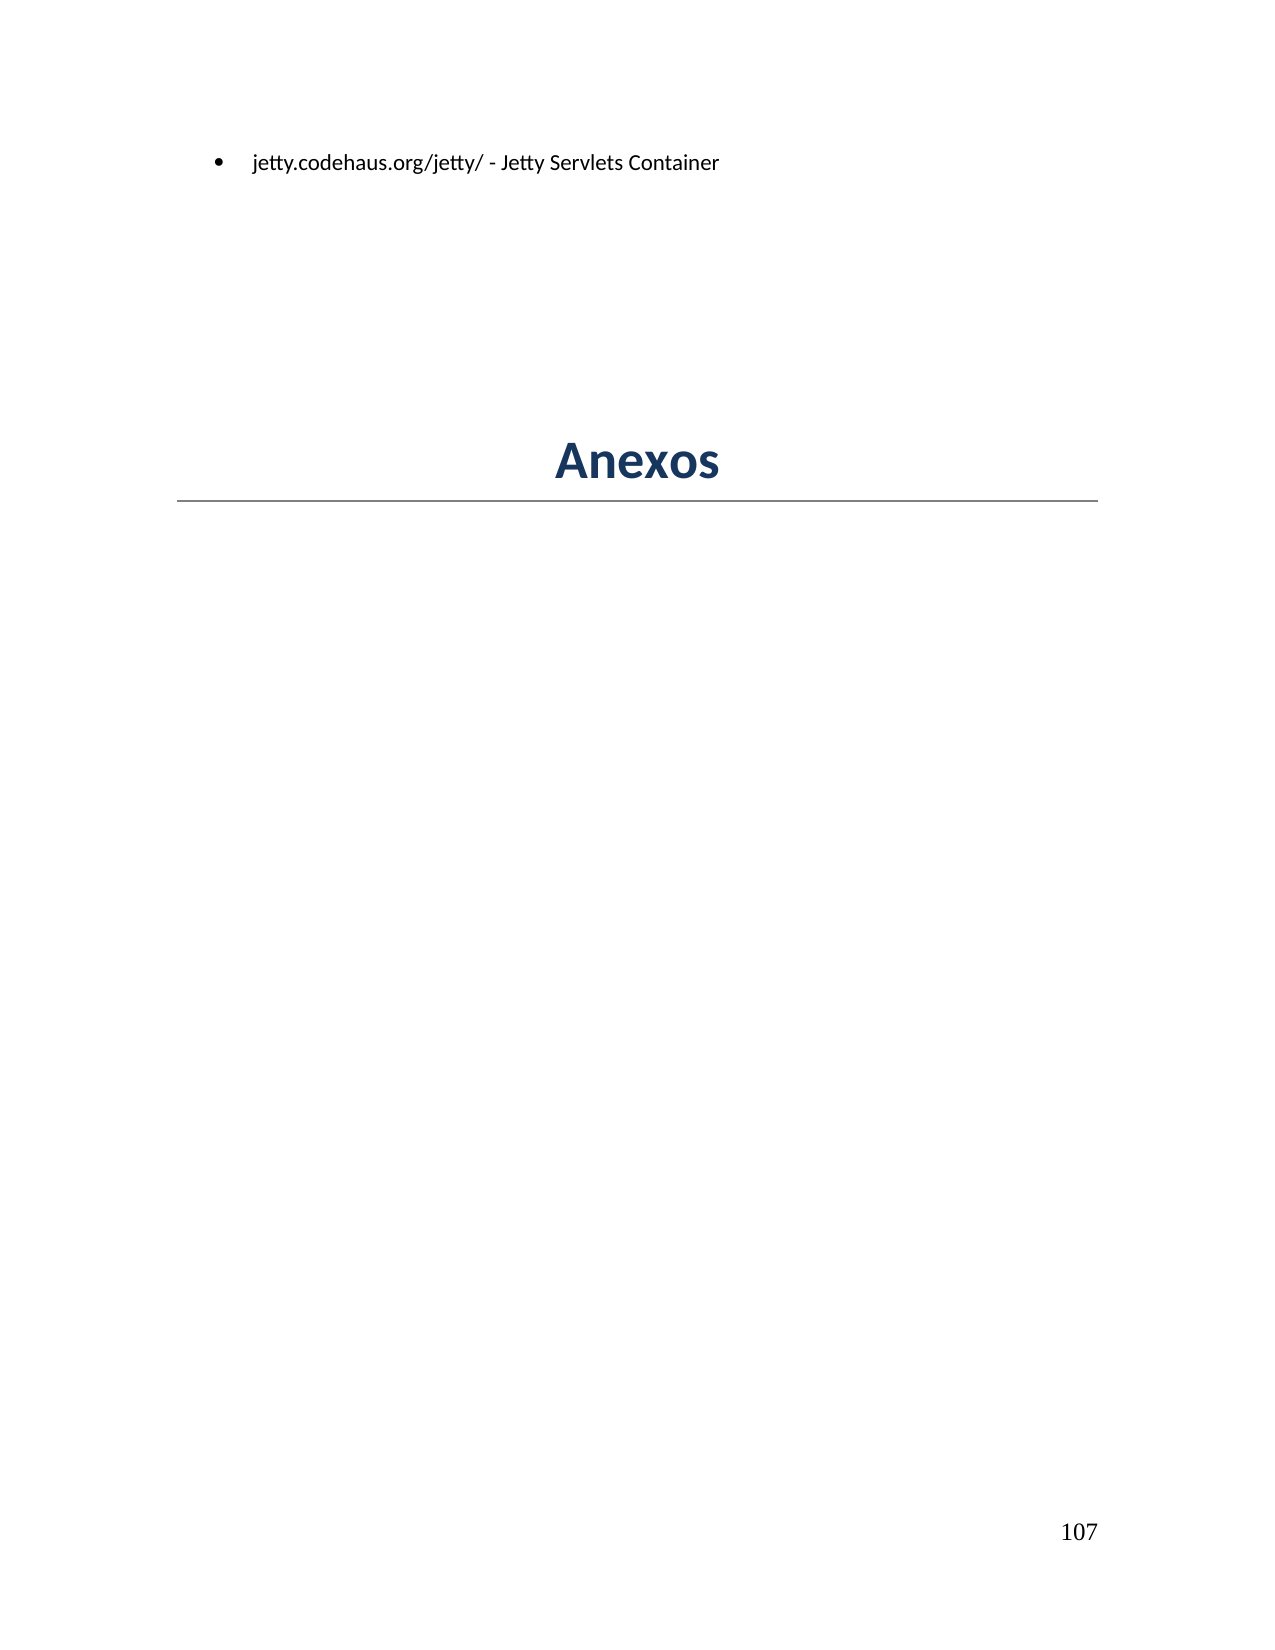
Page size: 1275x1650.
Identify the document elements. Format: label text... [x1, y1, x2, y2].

title Anexos [177, 425, 1098, 500]
list jetty.codehaus.org/jetty/ - Jetty Servlets Container [215, 148, 1098, 176]
